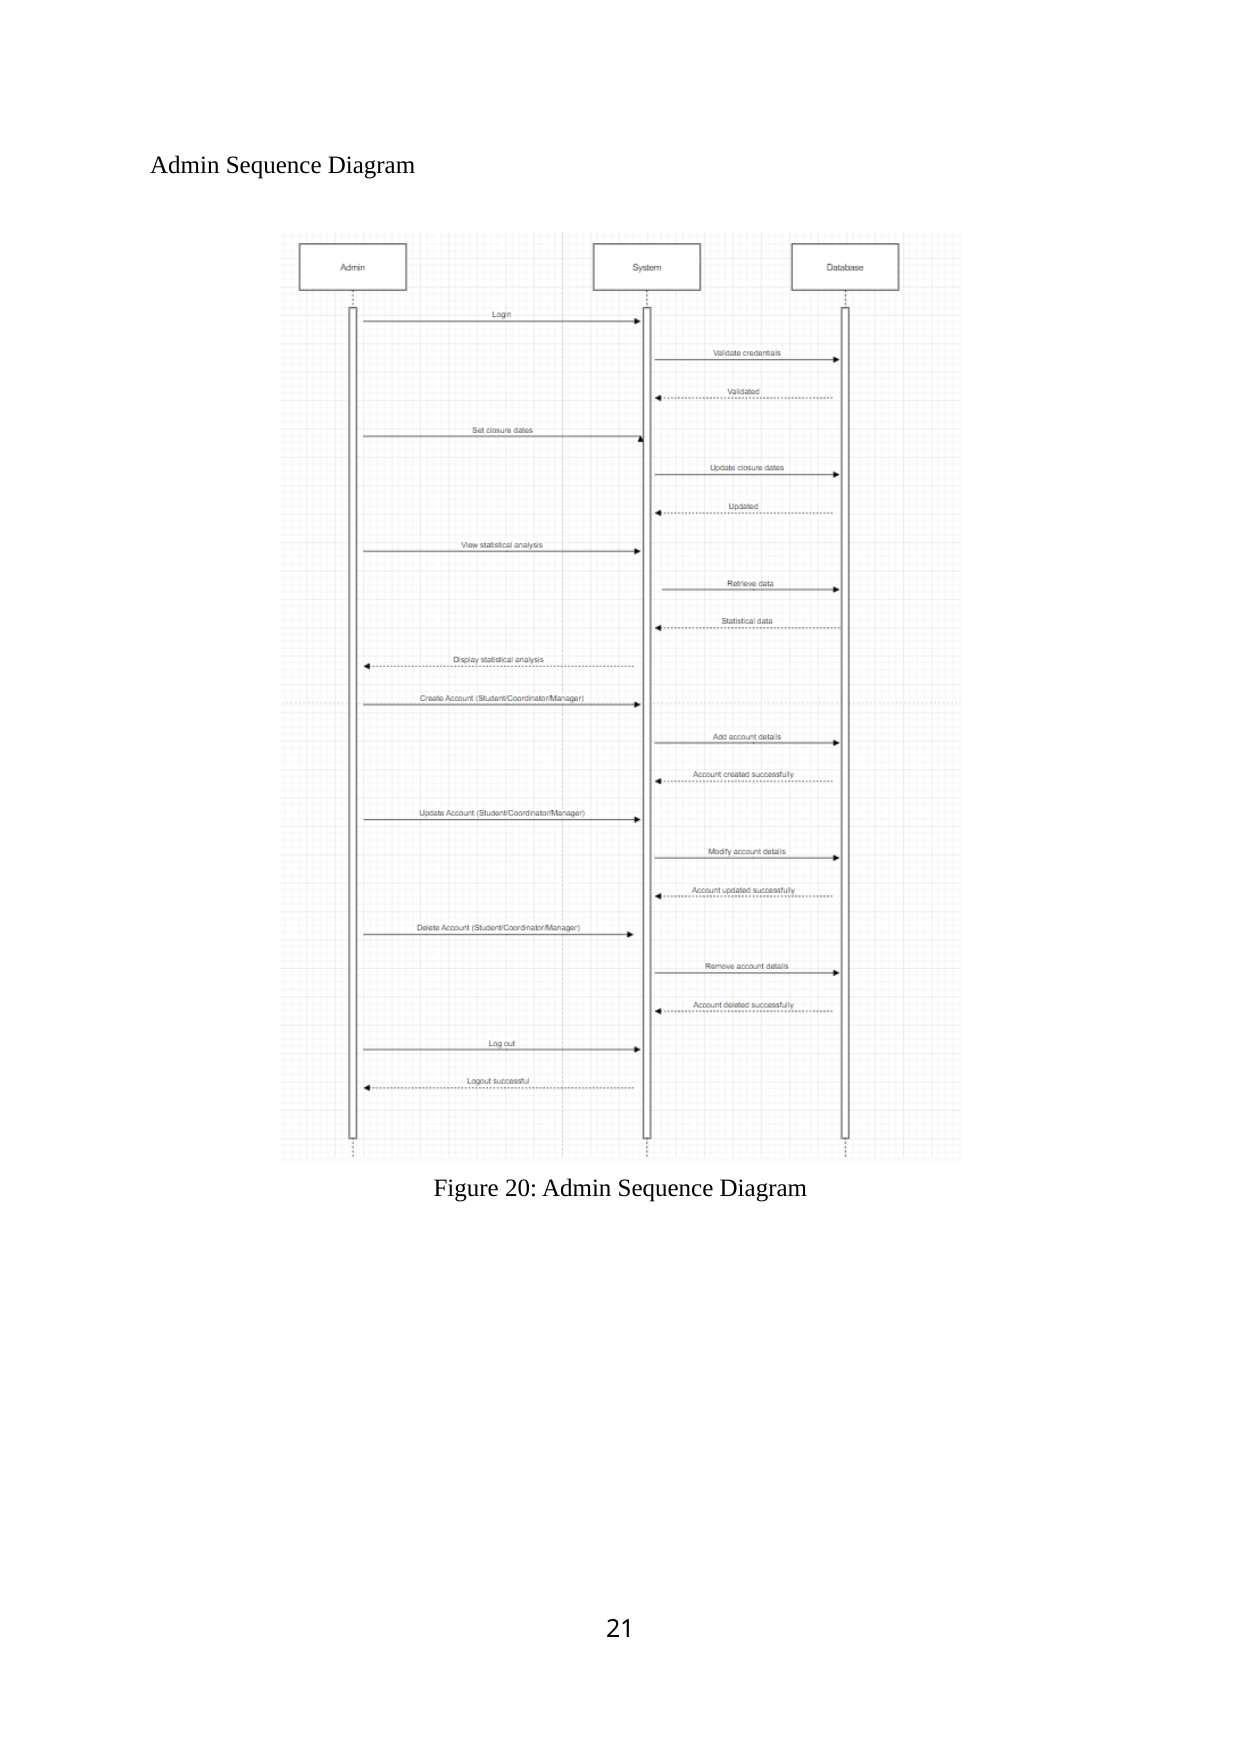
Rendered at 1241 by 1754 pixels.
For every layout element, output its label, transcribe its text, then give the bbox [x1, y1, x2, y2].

picture [280, 232, 961, 1161]
text Figure 20: Admin Sequence Diagram [150, 1173, 1090, 1201]
text Admin Sequence Diagram [150, 150, 1090, 179]
